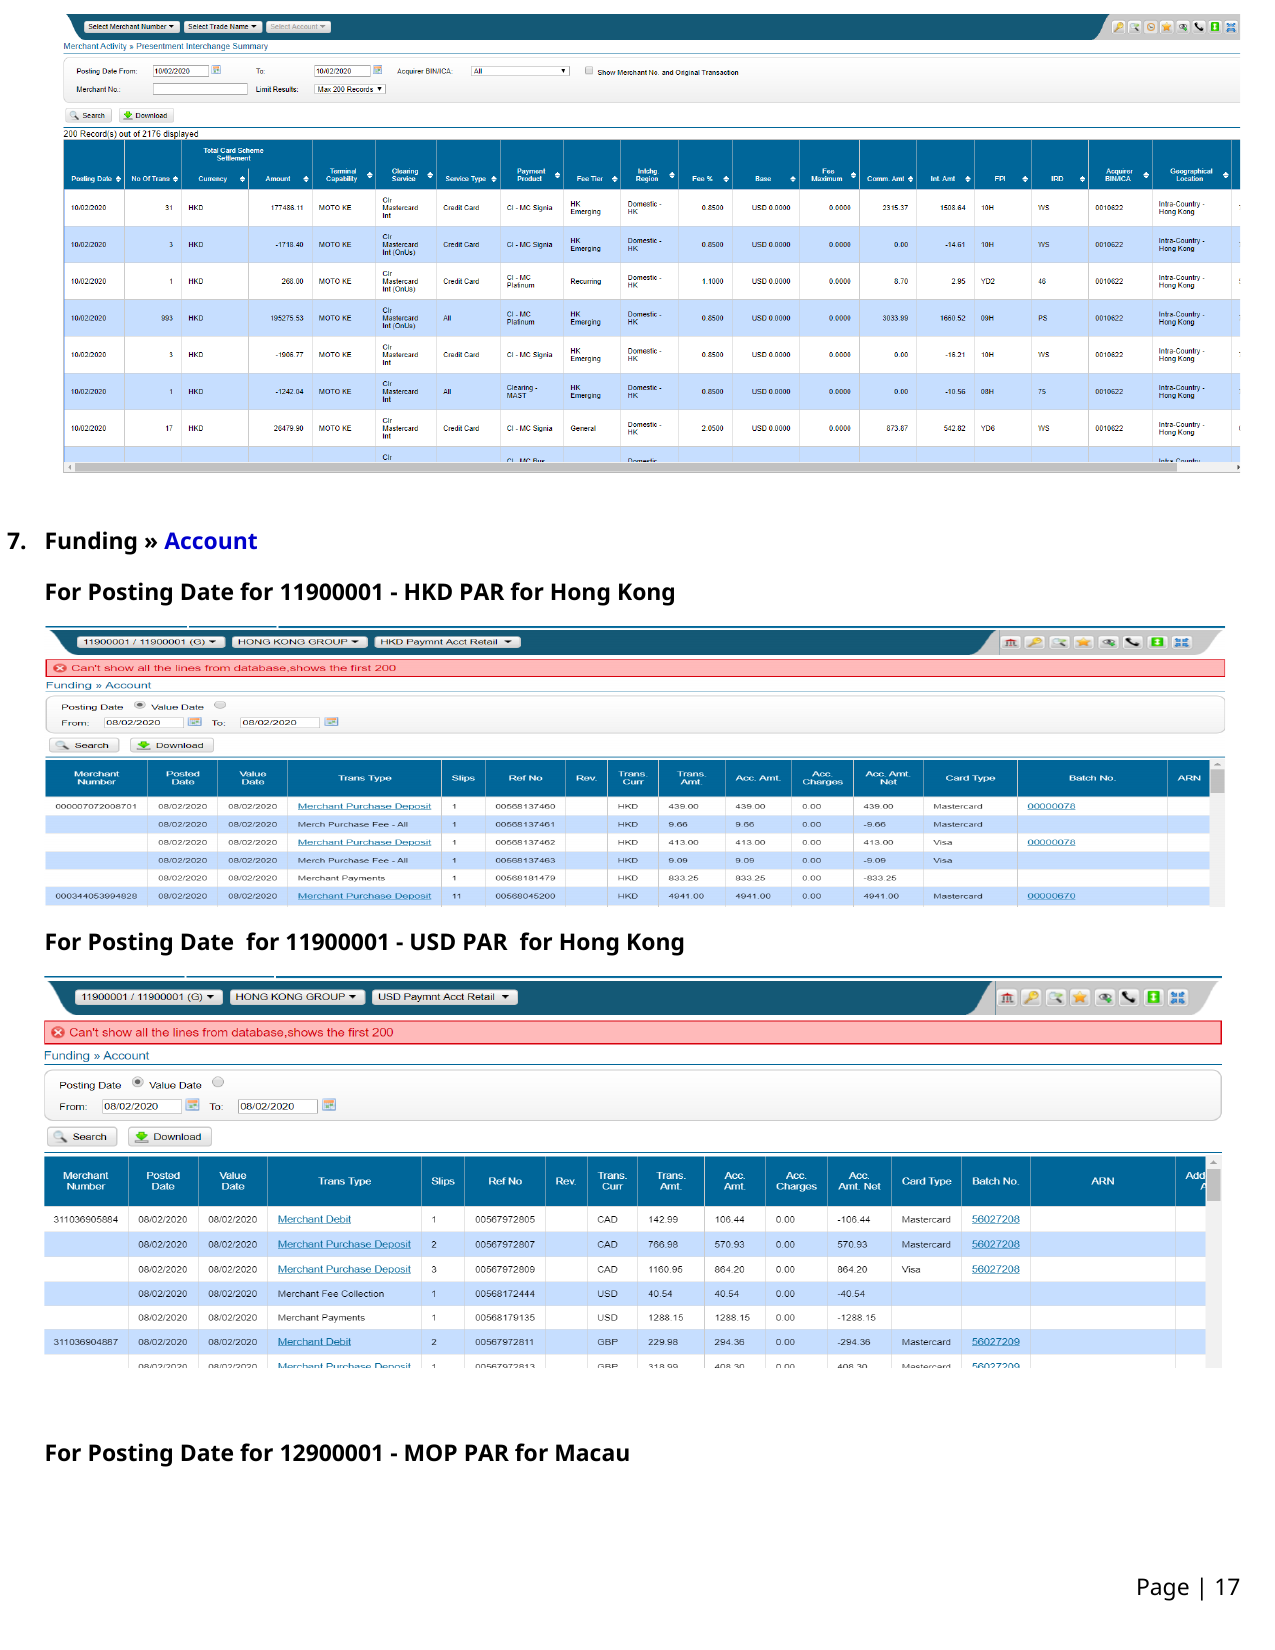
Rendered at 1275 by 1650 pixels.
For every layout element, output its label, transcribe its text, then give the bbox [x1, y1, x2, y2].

picture [223, 156, 249, 160]
picture [44, 626, 1226, 907]
text For Posting Date for 11900001 - HKD PAR for Hong Kong [44, 576, 1240, 607]
text For Posting Date for 12900001 - MOP PAR for Macau [44, 1437, 1240, 1468]
text For Posting Date for 11900001 - USD PAR for Hong Kong [44, 926, 1240, 957]
picture [225, 1174, 235, 1178]
picture [44, 976, 1226, 1368]
list Funding » Account [7, 525, 1240, 557]
picture [44, 14, 1241, 473]
